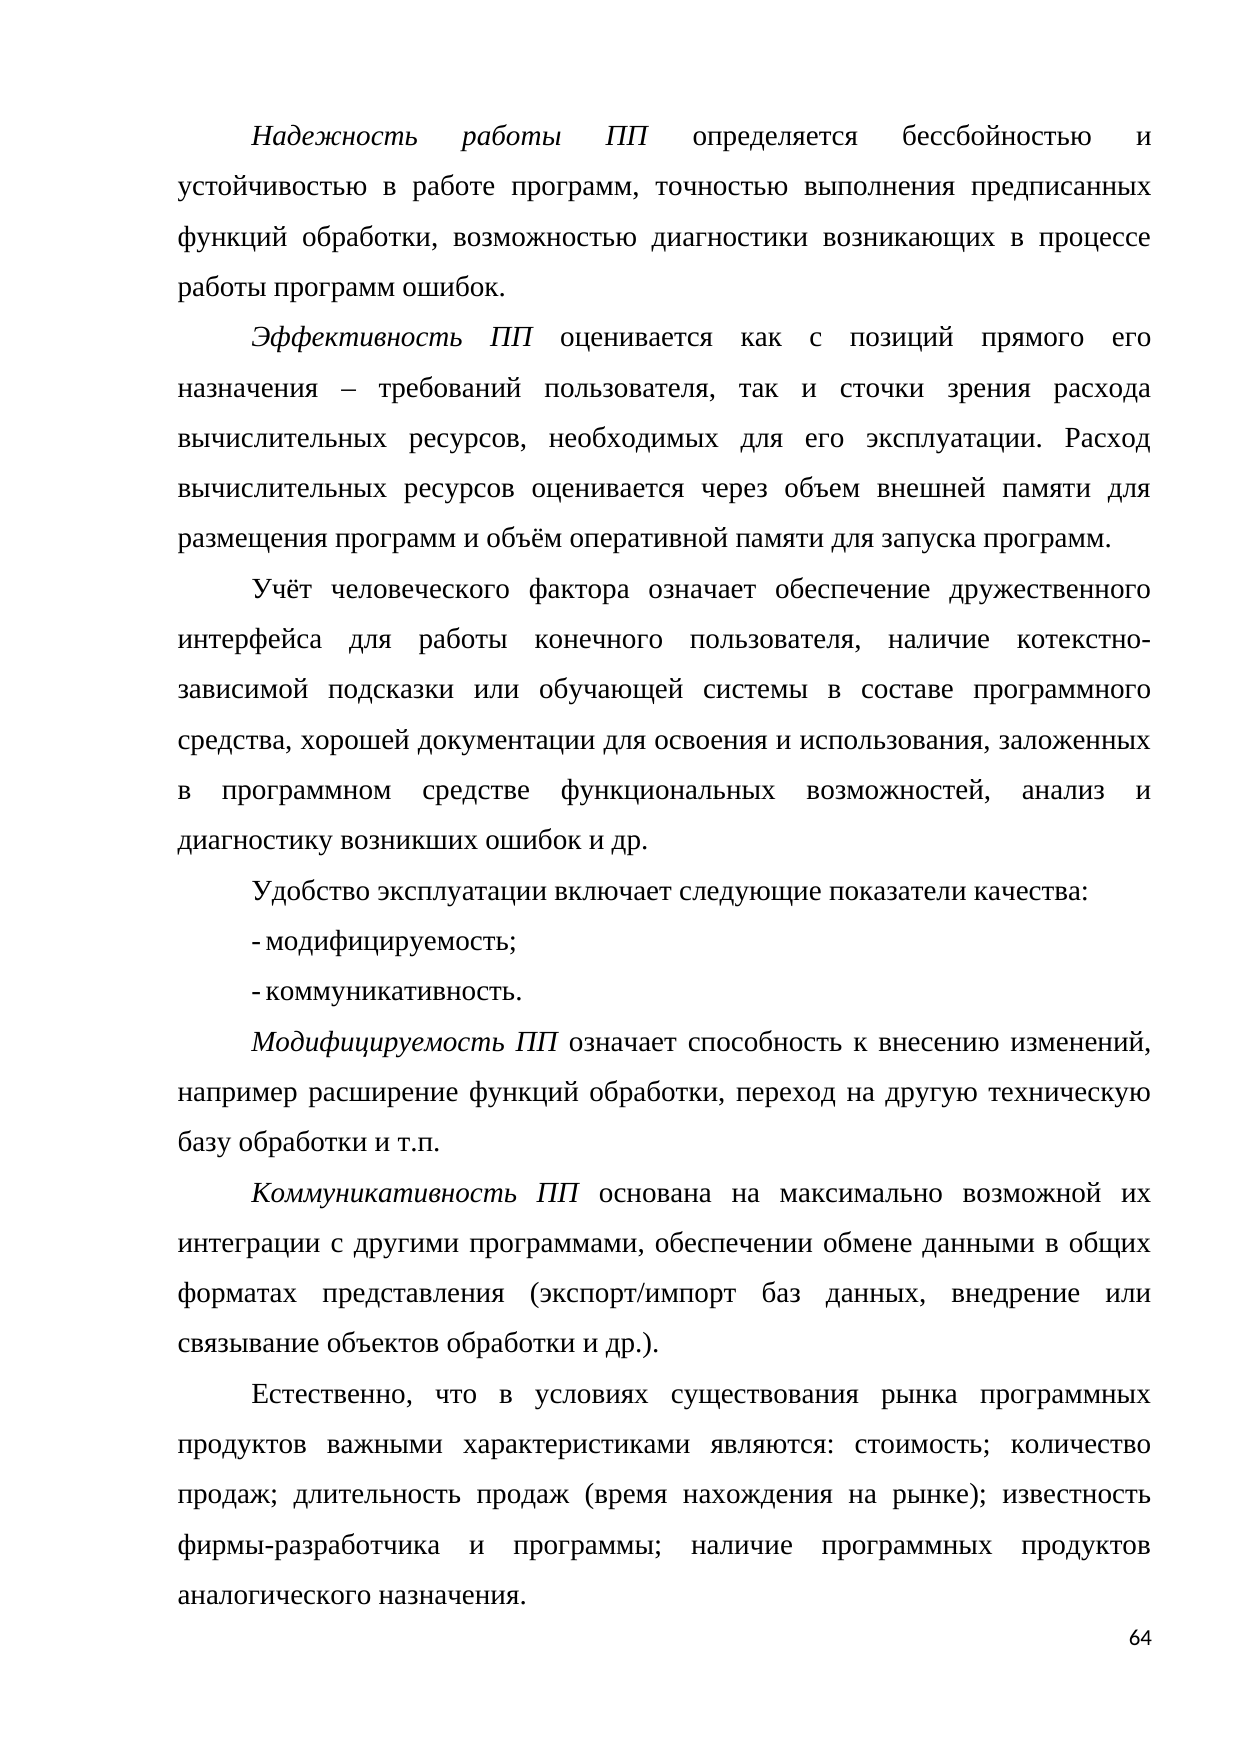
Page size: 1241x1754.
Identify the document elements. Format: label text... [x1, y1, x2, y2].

text Эффективность ПП оценивается как с позиций прямого его назначения – требований пользователя, так и сточки зрения расхода вычислительных ресурсов, необходимых для его эксплуатации. Расход вычислительных ресурсов оценивается через объем внешней памяти для размещения программ и объём оперативной памяти для запуска программ. [177, 319, 1152, 554]
text Модифицируемость ПП означает способность к внесению изменений, например расширение функций обработки, переход на другую техническую базу обработки и т.п. [177, 1024, 1152, 1158]
text Удобство эксплуатации включает следующие показатели качества: [177, 873, 1152, 906]
text Надежность работы ПП определяется бессбойностью и устойчивостью в работе программ, точностью выполнения предписанных функций обработки, возможностью диагностики возникающих в процессе работы программ ошибок. [177, 118, 1152, 303]
list модифицируемость; [177, 923, 1152, 957]
text Учёт человеческого фактора означает обеспечение дружественного интерфейса для работы конечного пользователя, наличие котекстно- зависимой подсказки или обучающей системы в составе программного средства, хорошей документации для освоения и использования, заложенных в программном средстве функциональных возможностей, анализ и диагностику возникших ошибок и др. [177, 571, 1152, 856]
text Коммуникативность ПП основана на максимально возможной их интеграции с другими программами, обеспечении обмене данными в общих форматах представления (экспорт/импорт баз данных, внедрение или связывание объектов обработки и др.). [177, 1175, 1152, 1359]
text Естественно, что в условиях существования рынка программных продуктов важными характеристиками являются: стоимость; количество продаж; длительность продаж (время нахождения на рынке); известность фирмы-разработчика и программы; наличие программных продуктов аналогического назначения. [177, 1376, 1152, 1611]
list коммуникативность. [177, 973, 1152, 1007]
